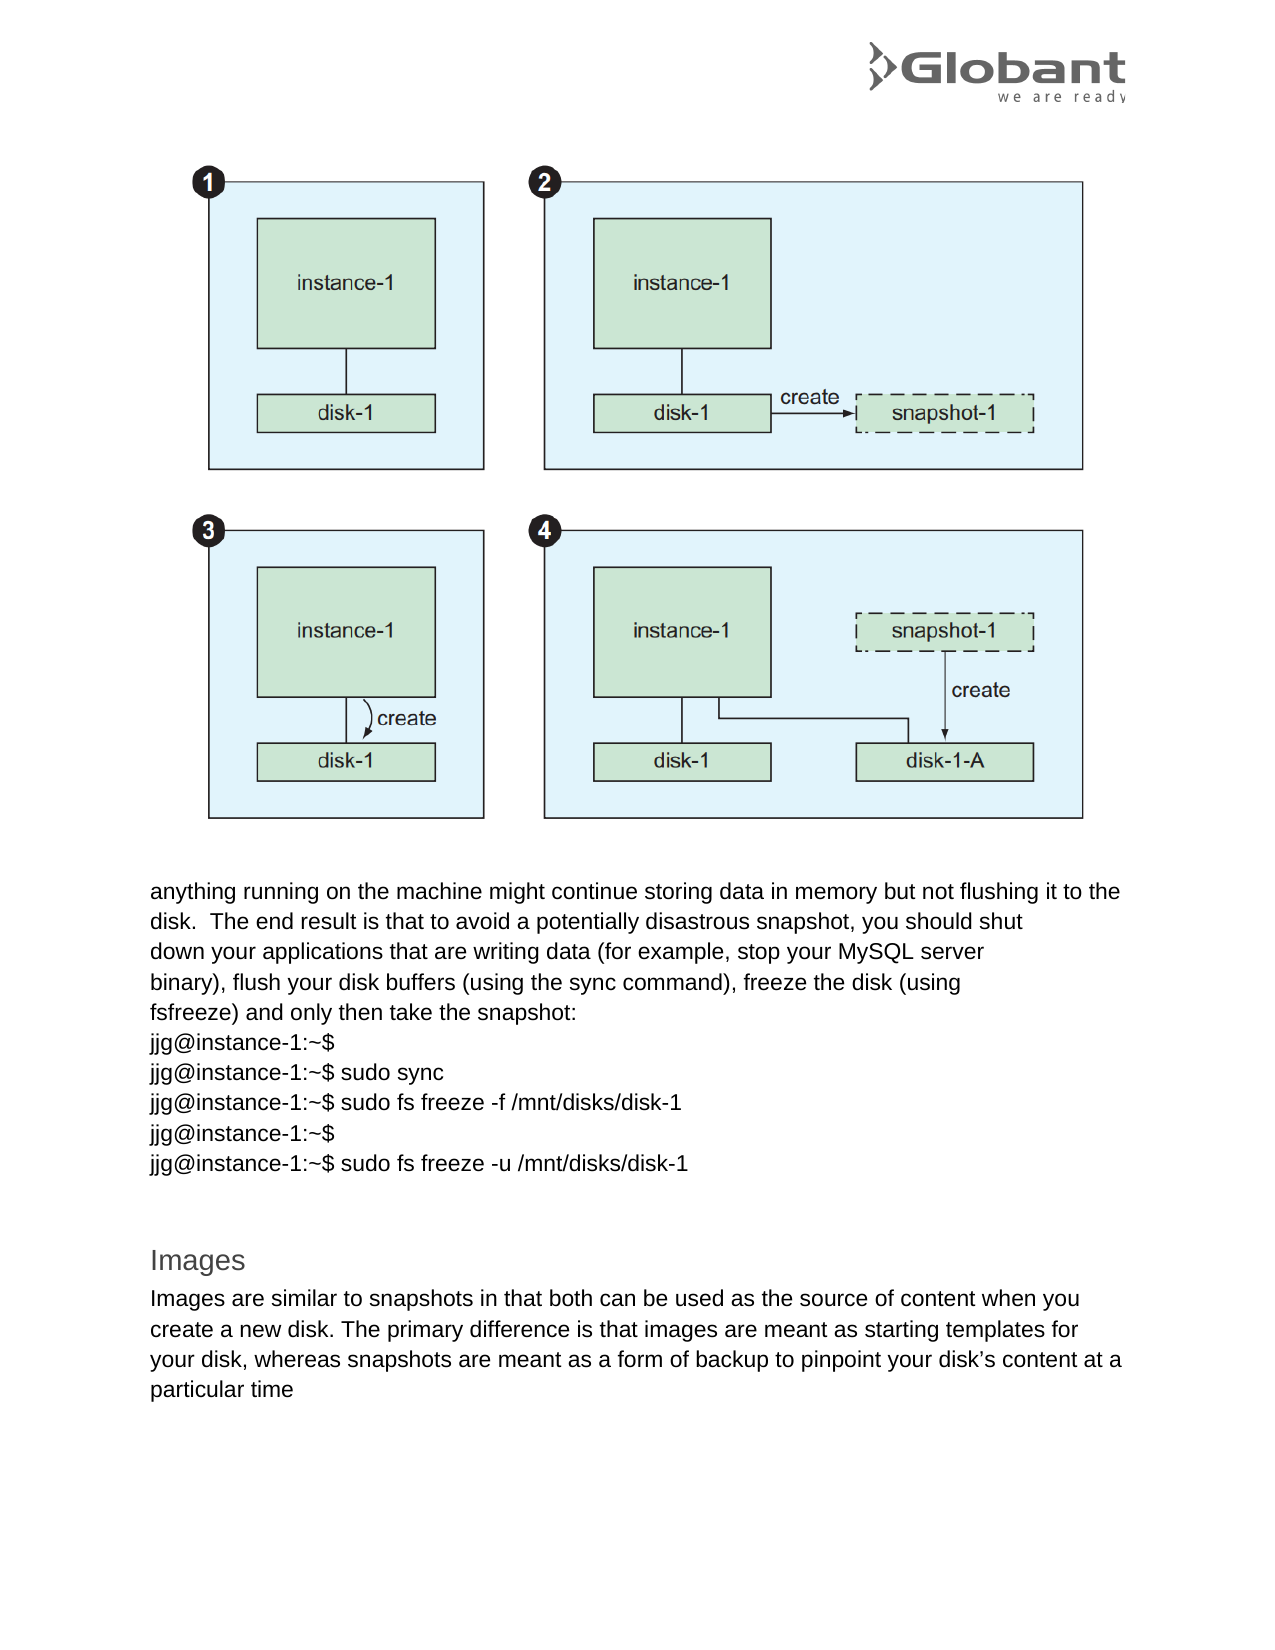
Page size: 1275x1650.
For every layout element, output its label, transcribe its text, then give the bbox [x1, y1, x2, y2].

text down your applications that are writing data (for example, stop your MySQL server [150, 938, 1125, 964]
text jjg@instance-1:~$ sudo fs freeze -u /mnt/disks/disk-1 [150, 1150, 1125, 1176]
text jjg@instance-1:~$ sudo fs freeze -f /mnt/disks/disk-1 [150, 1089, 1125, 1116]
text Images are similar to snapshots in that both can be used as the source of content when you create a new disk. The primary difference is that images are meant as starting templates for your disk, whereas snapshots are meant as a form of backup to pinpoint your disk’s content at a particular time [150, 1285, 1125, 1402]
text jjg@instance-1:~$ [150, 1119, 1125, 1146]
text anything running on the machine might continue storing data in memory but not flushing it to the disk. The end result is that to avoid a potentially disastrous snapshot, you should shut [150, 878, 1125, 934]
text jjg@instance-1:~$ sudo sync [150, 1059, 1125, 1085]
text fsfreeze) and only then take the snapshot: [150, 999, 1125, 1025]
picture [869, 41, 1125, 103]
subtitle Images [150, 1243, 1125, 1277]
picture [150, 150, 1125, 844]
text jjg@instance-1:~$ [150, 1029, 1125, 1055]
text binary), flush your disk buffers (using the sync command), freeze the disk (using [150, 968, 1125, 995]
